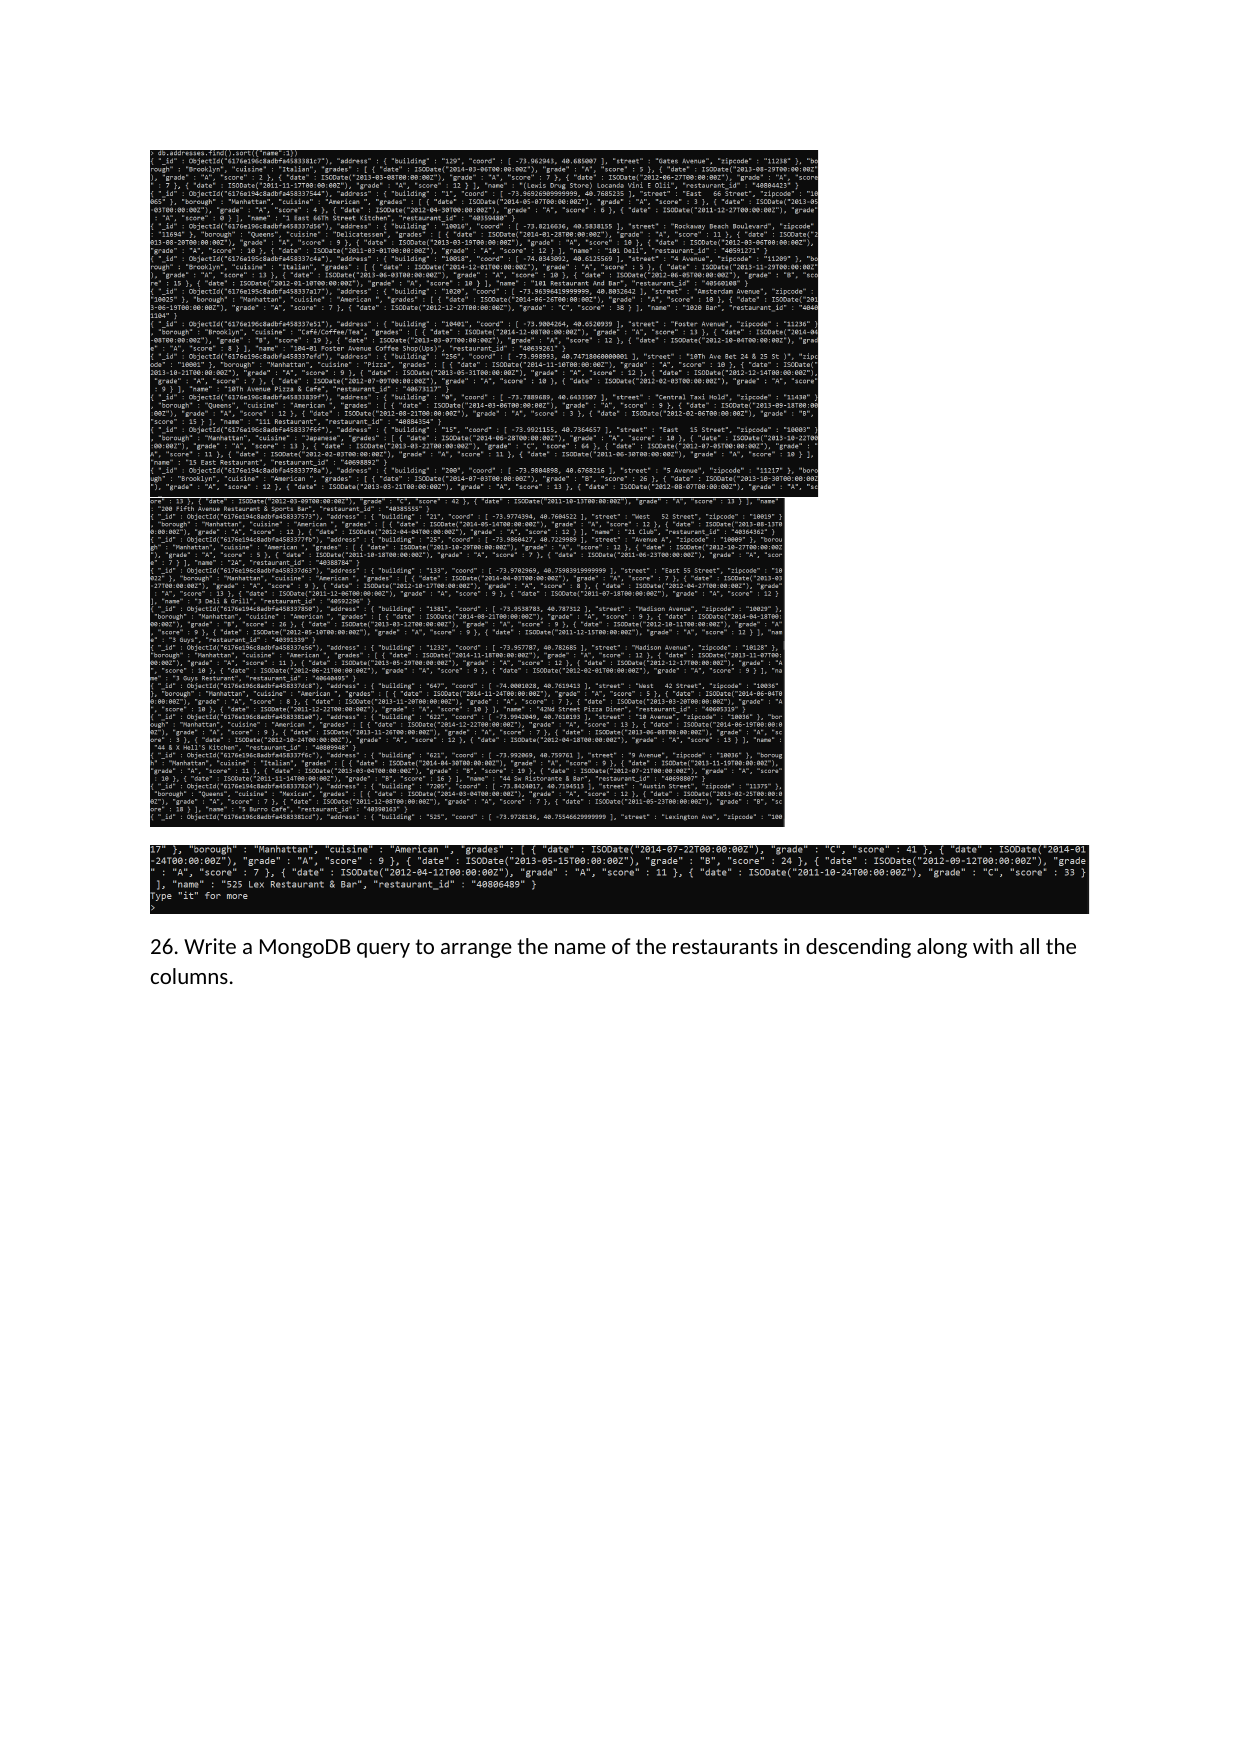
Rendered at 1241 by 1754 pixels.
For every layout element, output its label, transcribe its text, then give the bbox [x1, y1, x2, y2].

picture [150, 498, 785, 827]
text 26. Write a MongoDB query to arrange the name of the restaurants in descending along with all the columns. [150, 932, 1090, 990]
picture [150, 845, 1090, 914]
picture [150, 150, 819, 497]
